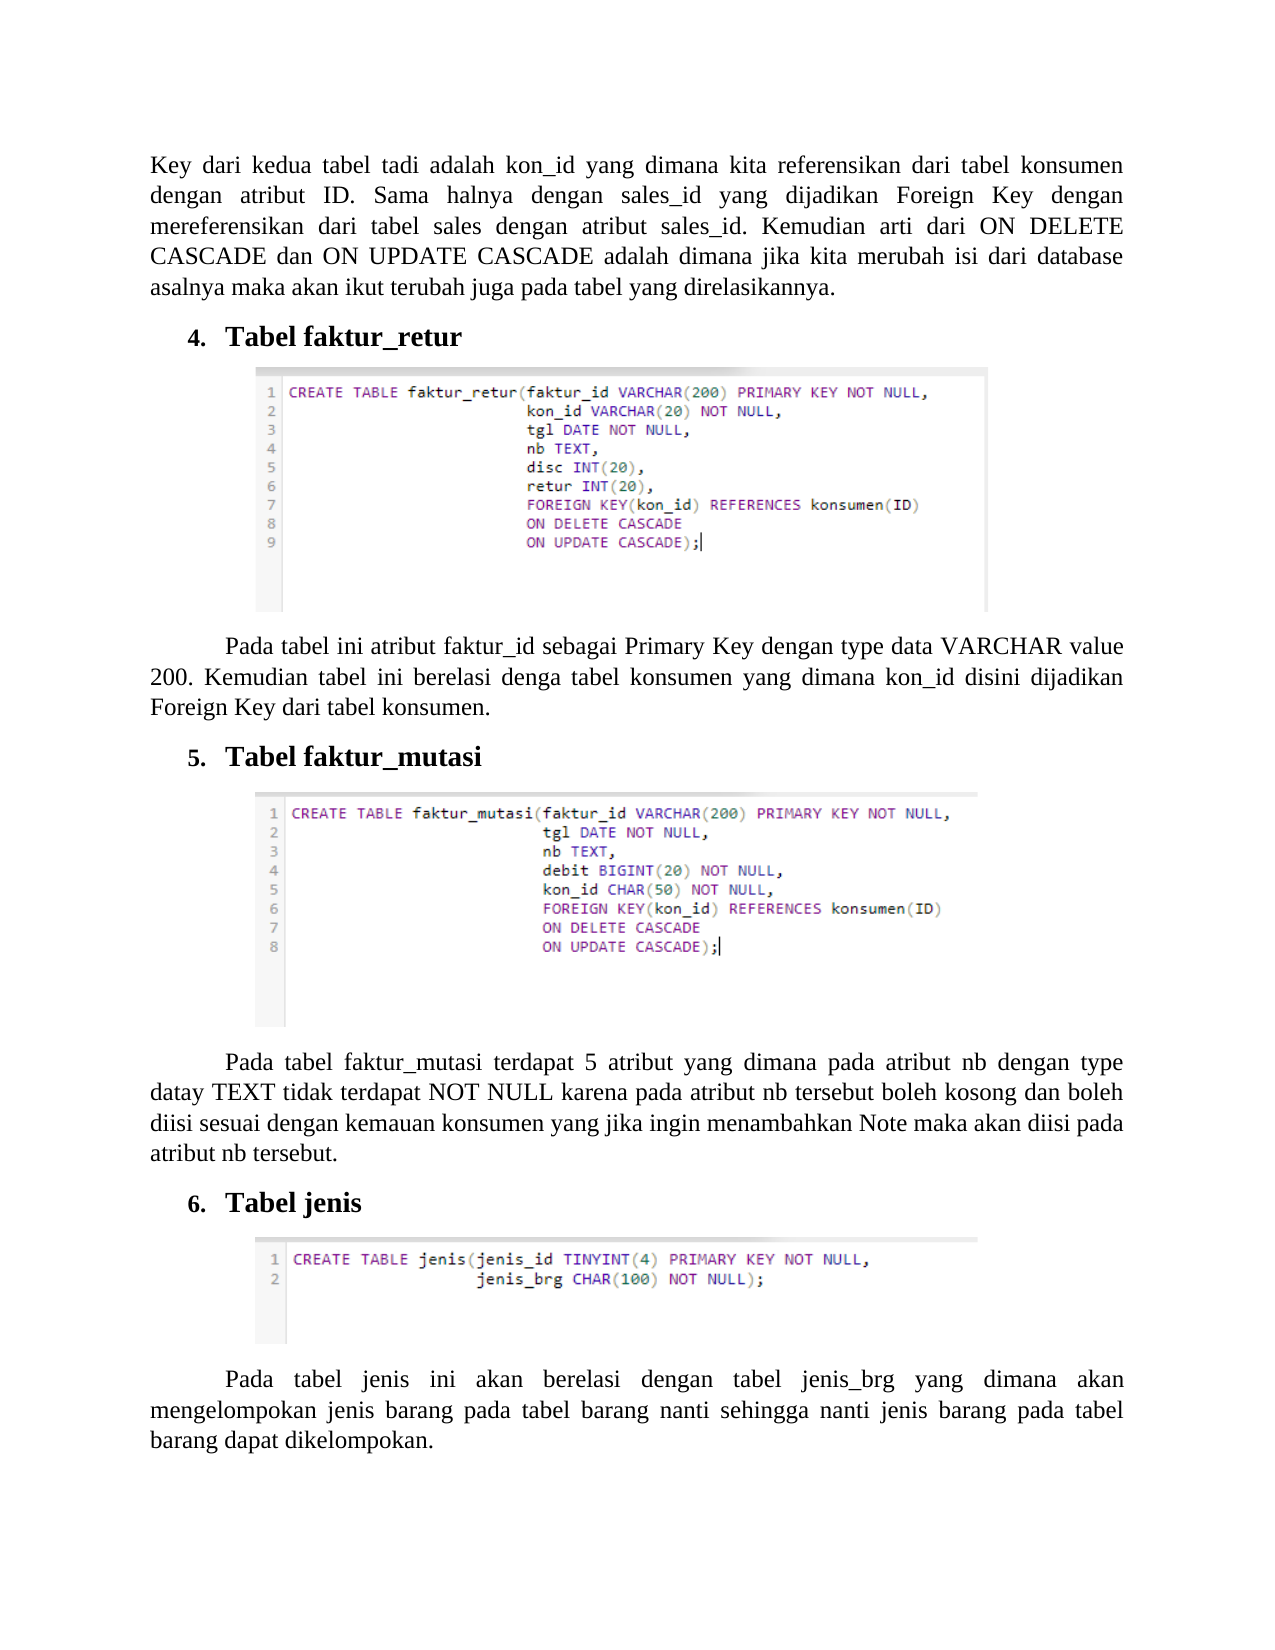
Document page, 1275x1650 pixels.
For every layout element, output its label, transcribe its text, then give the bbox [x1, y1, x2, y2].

picture [255, 792, 978, 1027]
picture [255, 1237, 978, 1344]
picture [255, 367, 989, 612]
list Tabel faktur_mutasi [187, 739, 1125, 773]
list Tabel faktur_retur [187, 319, 1125, 352]
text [150, 150, 1125, 300]
list Tabel jenis [187, 1185, 1125, 1219]
